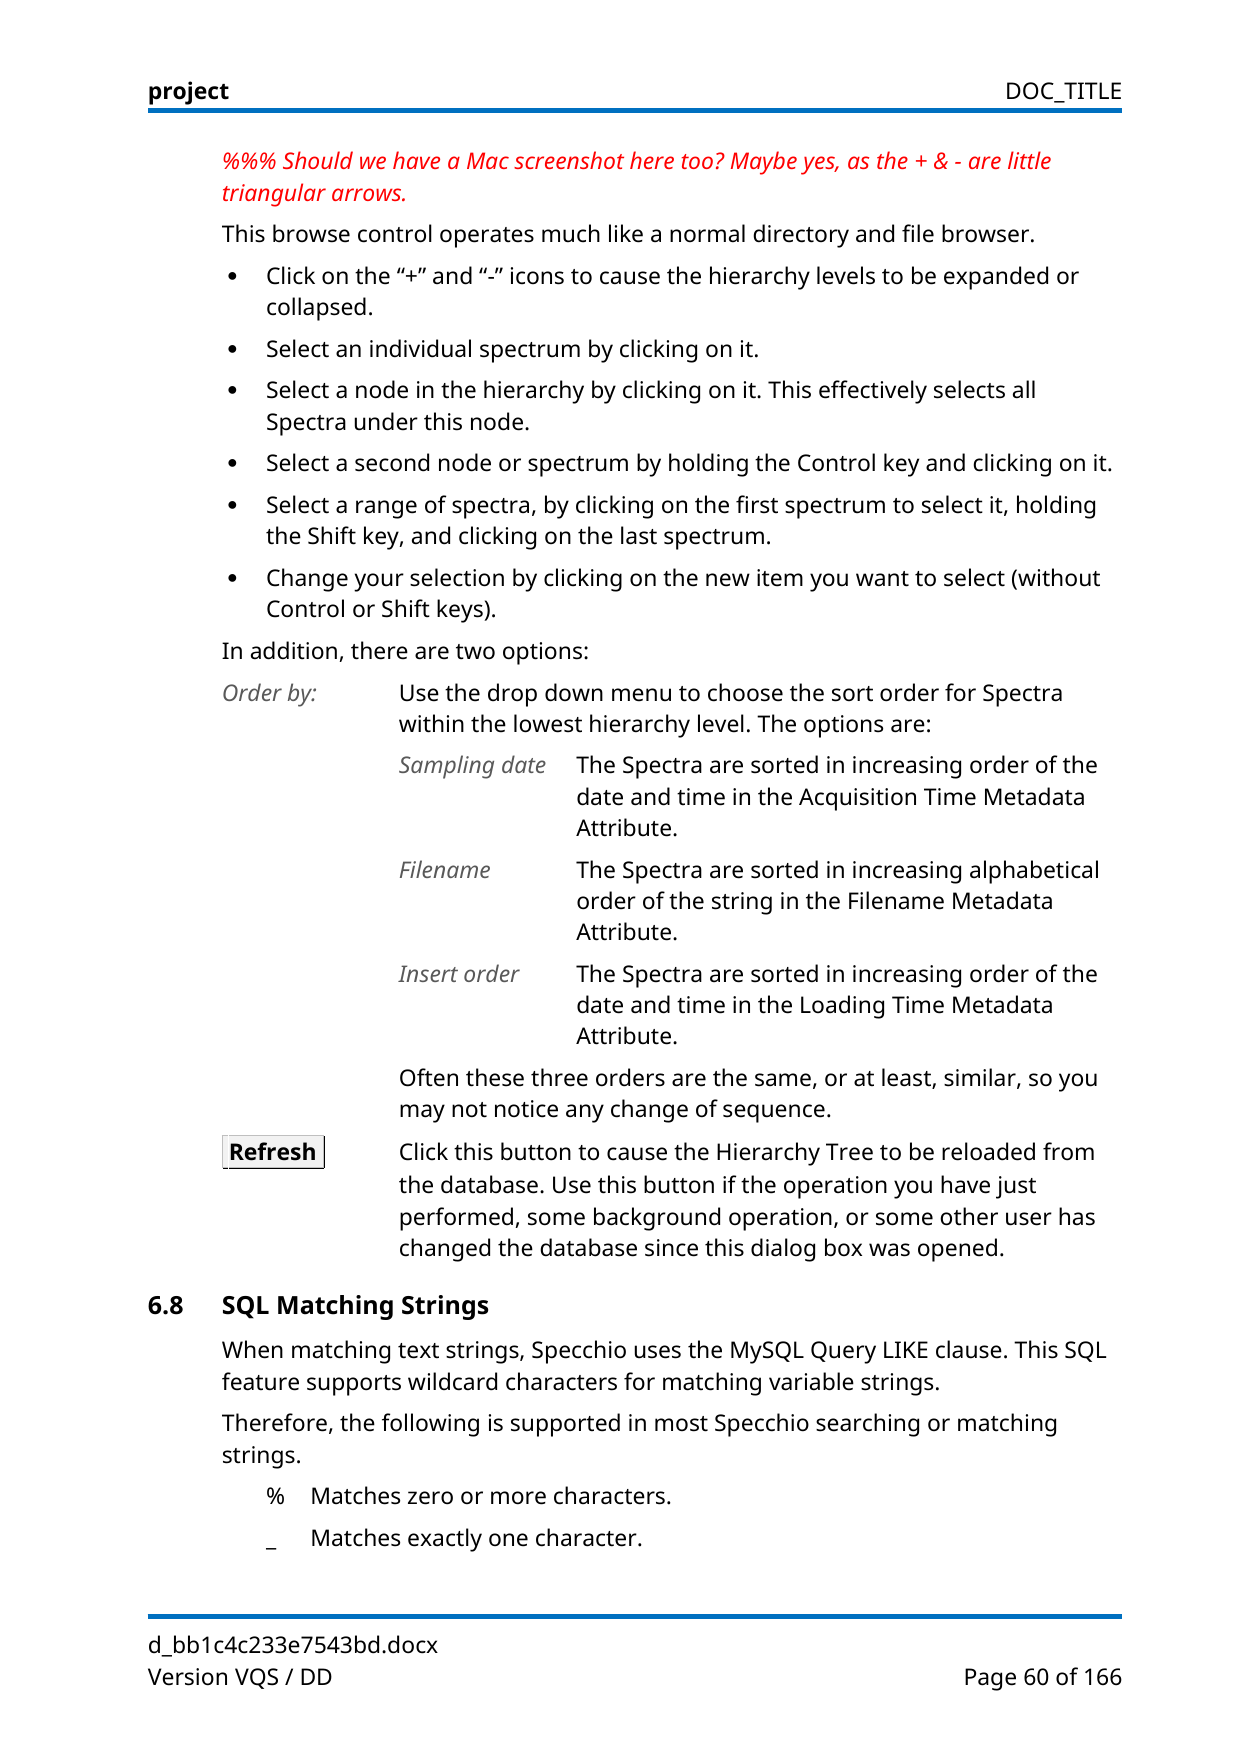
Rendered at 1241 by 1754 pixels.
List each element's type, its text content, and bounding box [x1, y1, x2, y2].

text Change your selection by clicking on the new item you want to select (without Control or Shift keys). [228, 562, 1122, 624]
text In addition, there are two options: [222, 635, 1122, 666]
text Often these three orders are the same, or at least, similar, so you may not notice any change of sequence. [222, 1062, 1122, 1124]
text Sampling date The Spectra are sorted in increasing order of the date and time in the Acquisition Time Metadata Attribute. [399, 749, 1122, 843]
text Order by: Use the drop down menu to choose the sort order for Spectra within the lowest hierarchy level. The options are: [222, 676, 1122, 739]
text Select a range of spectra, by clicking on the first spectrum to select it, holding the Shift key, and clicking on the last spectrum. [228, 489, 1122, 551]
text % Matches zero or more characters. [266, 1480, 1122, 1512]
text Select a node in the hierarchy by clicking on it. This effectively selects all Spectra under this node. [228, 374, 1122, 437]
text _ Matches exactly one character. [266, 1522, 1122, 1553]
text Select a second node or spectrum by holding the Control key and clicking on it. [228, 447, 1122, 478]
text When matching text strings, Specchio uses the MySQL Query LIKE clause. This SQL feature supports wildcard characters for matching variable strings. [222, 1334, 1122, 1397]
text Filename The Spectra are sorted in increasing alphabetical order of the string in the Filename Metadata Attribute. [399, 853, 1122, 947]
text %%% Should we have a Mac screenshot here too? Maybe yes, as the + & - are little triangular arrows. [222, 145, 1122, 208]
text Therefore, the following is supported in most Specchio searching or matching strings. [222, 1407, 1122, 1470]
text This browse control operates much like a normal directory and file browser. [222, 218, 1122, 249]
text Insert order The Spectra are sorted in increasing order of the date and time in the Loading Time Metadata Attribute. [399, 958, 1122, 1051]
text Click on the “+” and “-” icons to cause the hierarchy levels to be expanded or collapsed. [228, 260, 1122, 322]
text Refresh Click this button to cause the Hierarchy Tree to be reloaded from the database. Use this button if the operation you have just performed, some background operation, or some other user has changed the database since this dialog box was opened. [222, 1135, 1122, 1263]
subtitle SQL Matching Strings [148, 1288, 1122, 1322]
text Select an individual spectrum by clicking on it. [228, 333, 1122, 364]
